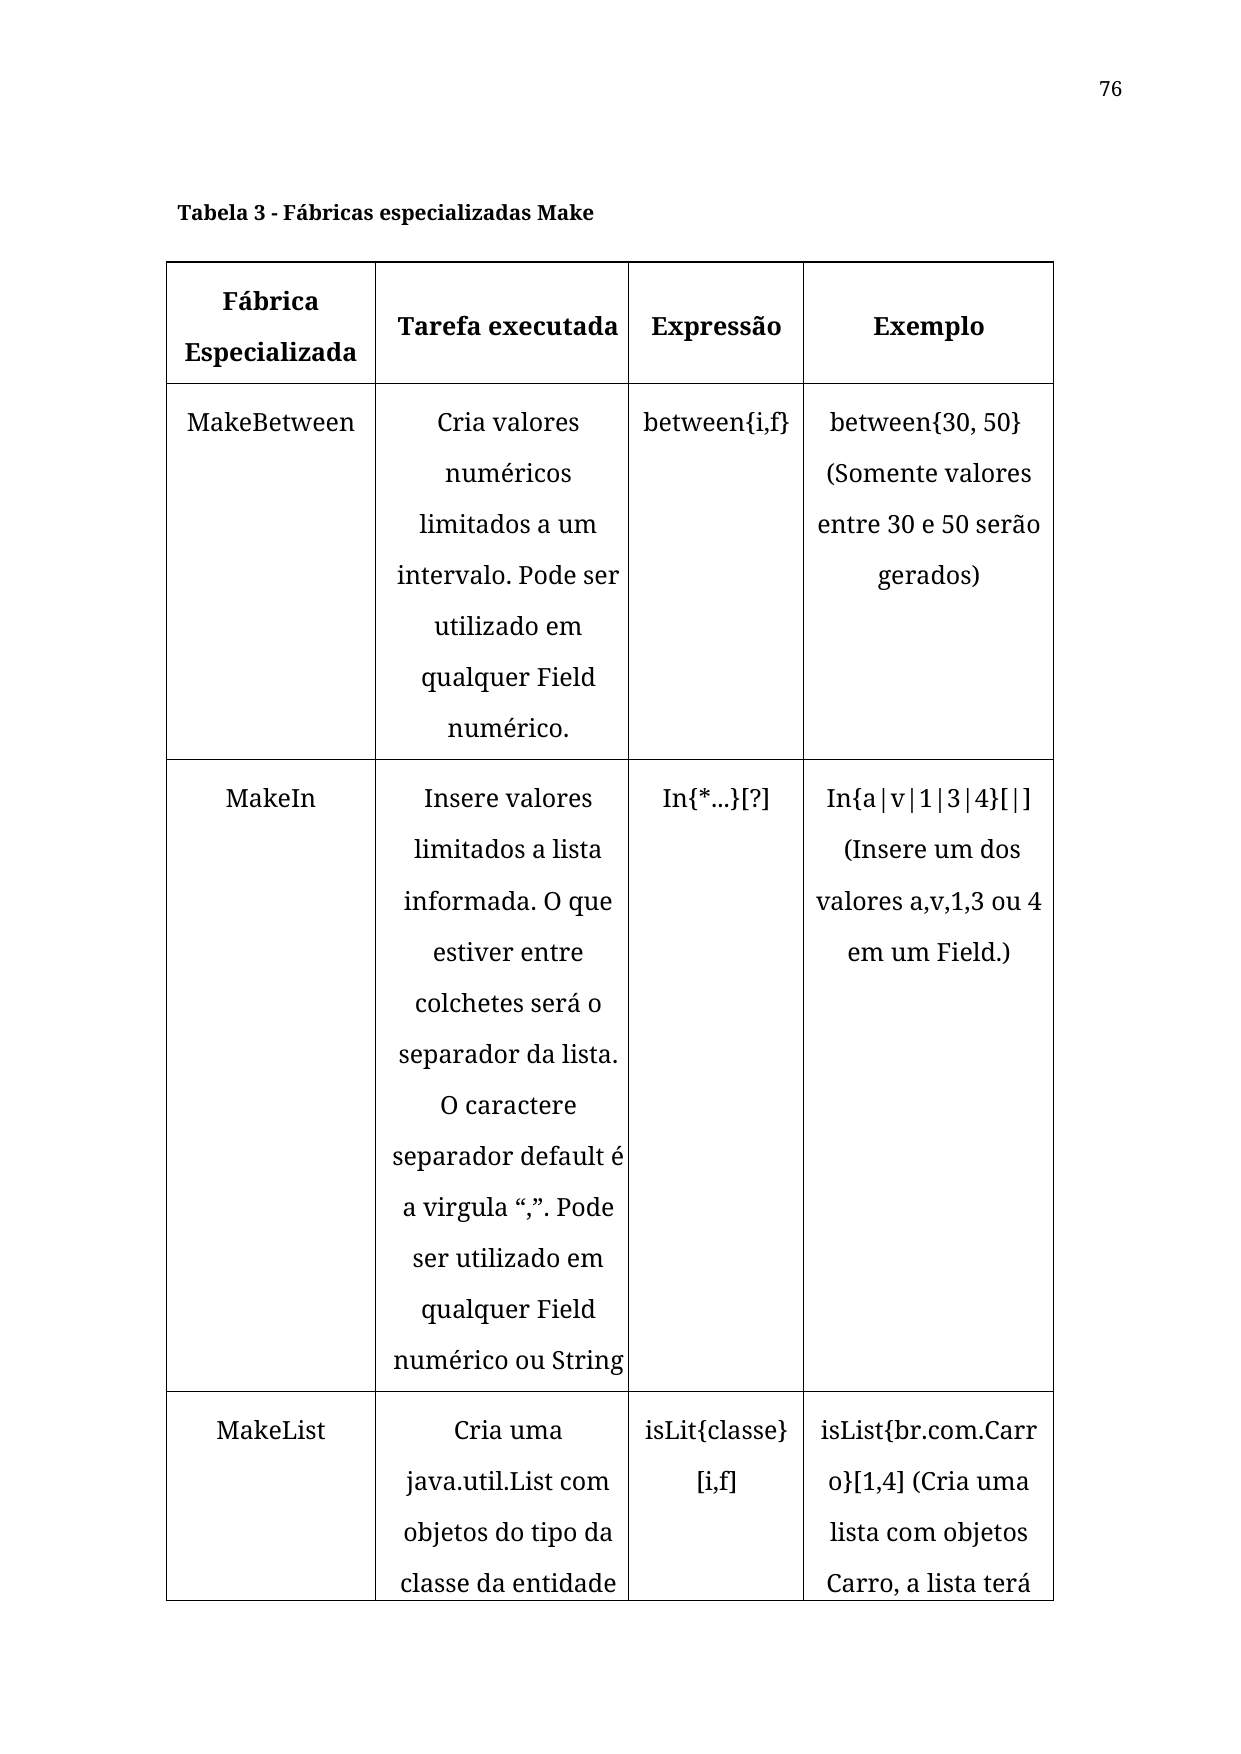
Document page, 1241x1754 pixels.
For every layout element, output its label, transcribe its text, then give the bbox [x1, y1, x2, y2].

table_cell MakeBetween [167, 384, 375, 759]
table_cell between{i,f} [629, 384, 803, 759]
table_cell between{30, 50} (Somente valores entre 30 e 50 serão gerados) [804, 384, 1053, 759]
table_cell isLit{classe}[i,f] [629, 1392, 803, 1600]
table_cell MakeIn [167, 760, 375, 1391]
table_header Fábrica Especializada [167, 263, 375, 383]
table_cell MakeList [167, 1392, 375, 1600]
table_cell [804, 1392, 1053, 1600]
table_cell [376, 1392, 628, 1600]
table_cell In{a|v|1|3|4}[|] (Insere um dos valores a,v,1,3 ou 4 em um Field.) [804, 760, 1053, 1391]
table_header Exemplo [804, 263, 1053, 383]
table_header Expressão [629, 263, 803, 383]
table_cell In{*...}[?] [629, 760, 803, 1391]
table_cell Insere valores limitados a lista informada. O que estiver entre colchetes será o separador da lista. O caractere separador default é a virgula “,”. Pode ser utilizado em qualquer Field numérico ou String [376, 760, 628, 1391]
table_header Tarefa executada [376, 263, 628, 383]
table_cell Cria valores numéricos limitados a um intervalo. Pode ser utilizado em qualquer Field numérico. [376, 384, 628, 759]
